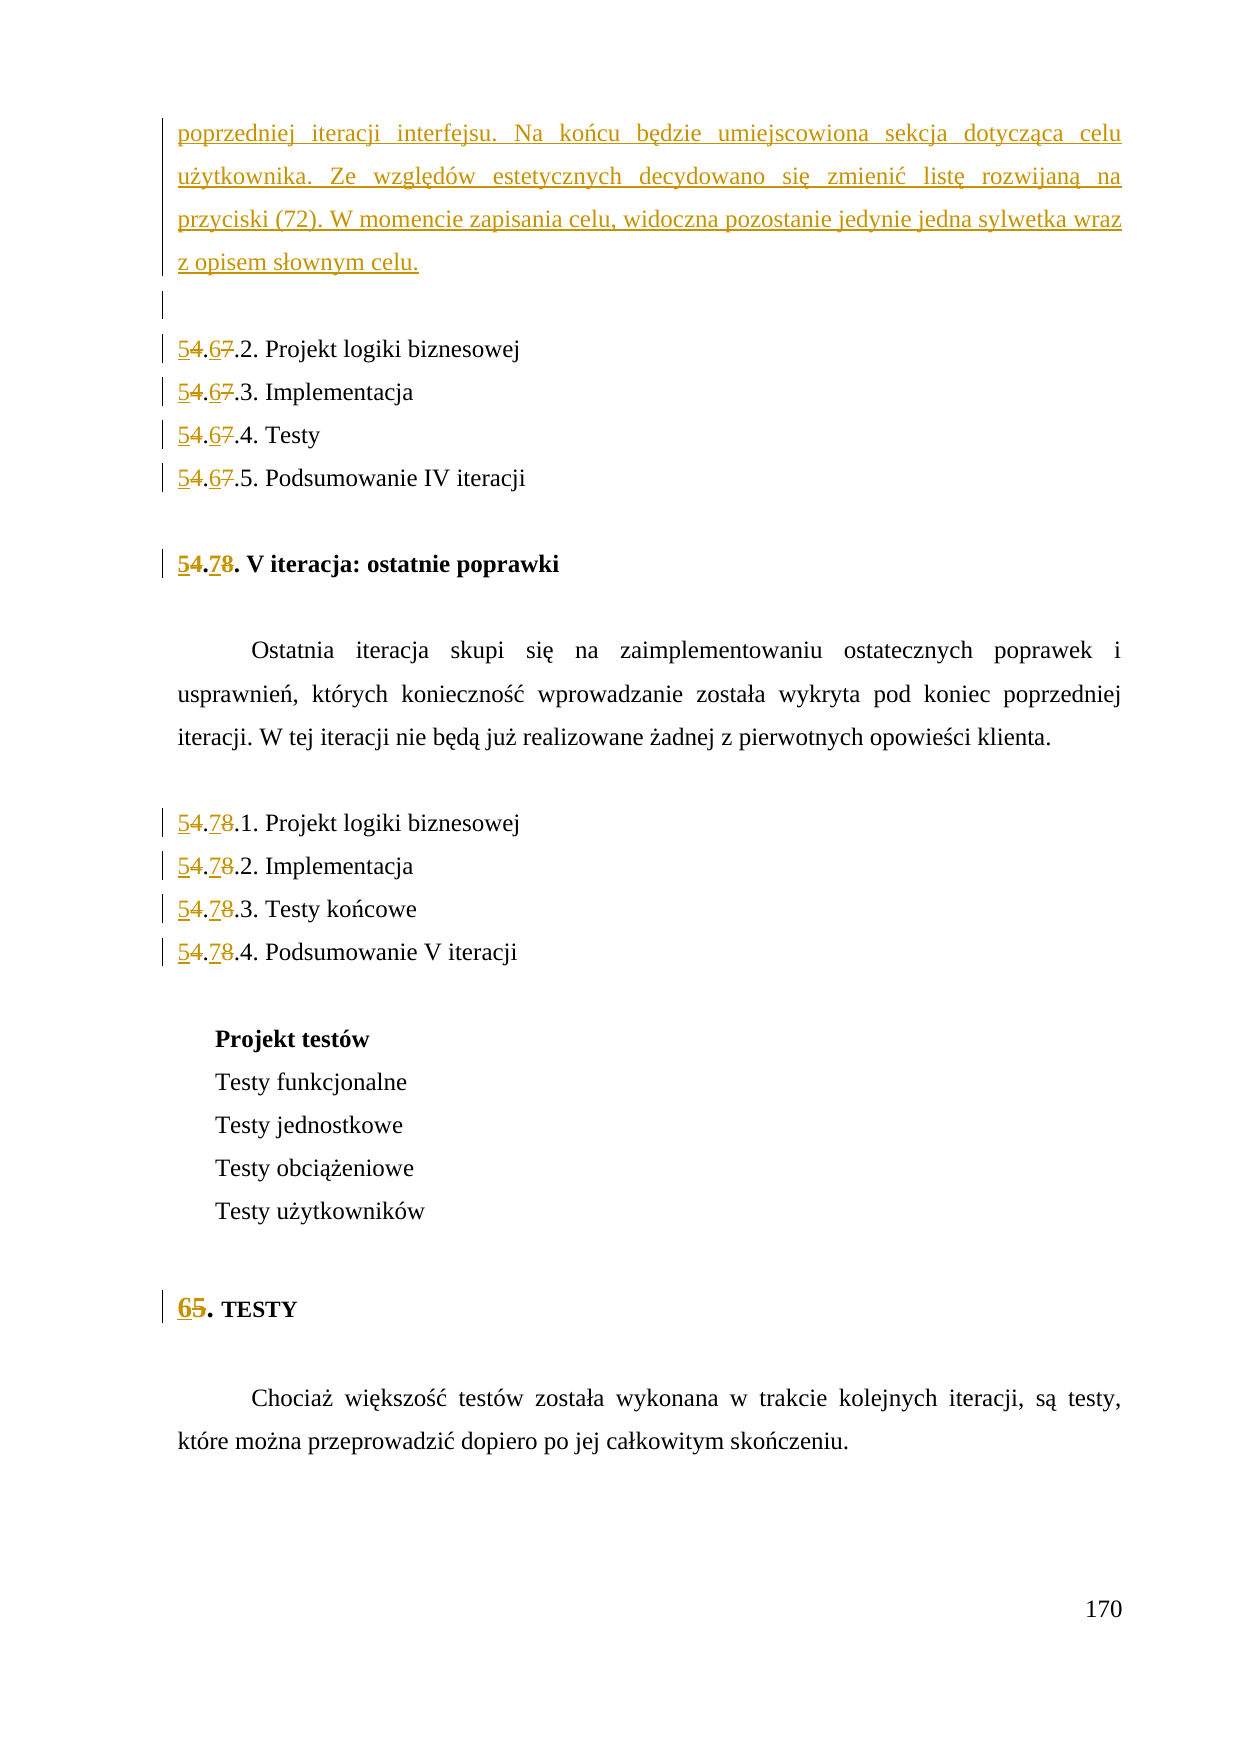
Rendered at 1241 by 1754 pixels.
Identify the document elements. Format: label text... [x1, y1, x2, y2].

subtitle ..4. Testy [177, 420, 1122, 449]
text ..4. Podsumowanie V iteracji [177, 937, 1122, 966]
text Ostatnia iteracja skupi się na zaimplementowaniu ostatecznych poprawek i usprawnień, których konieczność wprowadzanie została wykryta pod koniec poprzedniej iteracji. W tej iteracji nie będą już realizowane żadnej z pierwotnych opowieści klienta. [177, 636, 1122, 751]
subtitle Testy jednostkowe [215, 1110, 1122, 1139]
subtitle Testy funkcjonalne [215, 1067, 1122, 1096]
subtitle .. V iteracja: ostatnie poprawki [177, 549, 1122, 578]
subtitle Projekt testów [215, 1024, 1122, 1052]
text ..1. Projekt logiki biznesowej [177, 808, 1122, 837]
subtitle Testy użytkowników [215, 1196, 1122, 1225]
subtitle Testy obciążeniowe [215, 1153, 1122, 1182]
subtitle ..3. Implementacja [177, 377, 1122, 406]
text ..2. Implementacja [177, 851, 1122, 880]
text ..3. Testy końcowe [177, 894, 1122, 923]
subtitle ..2. Projekt logiki biznesowej [177, 334, 1122, 362]
subtitle ..5. Podsumowanie IV iteracji [177, 463, 1122, 492]
text Chociaż większość testów została wykonana w trakcie kolejnych iteracji, są testy, które można przeprowadzić dopiero po jej całkowitym skończeniu. [177, 1383, 1122, 1455]
subtitle . testy [177, 1290, 1122, 1323]
